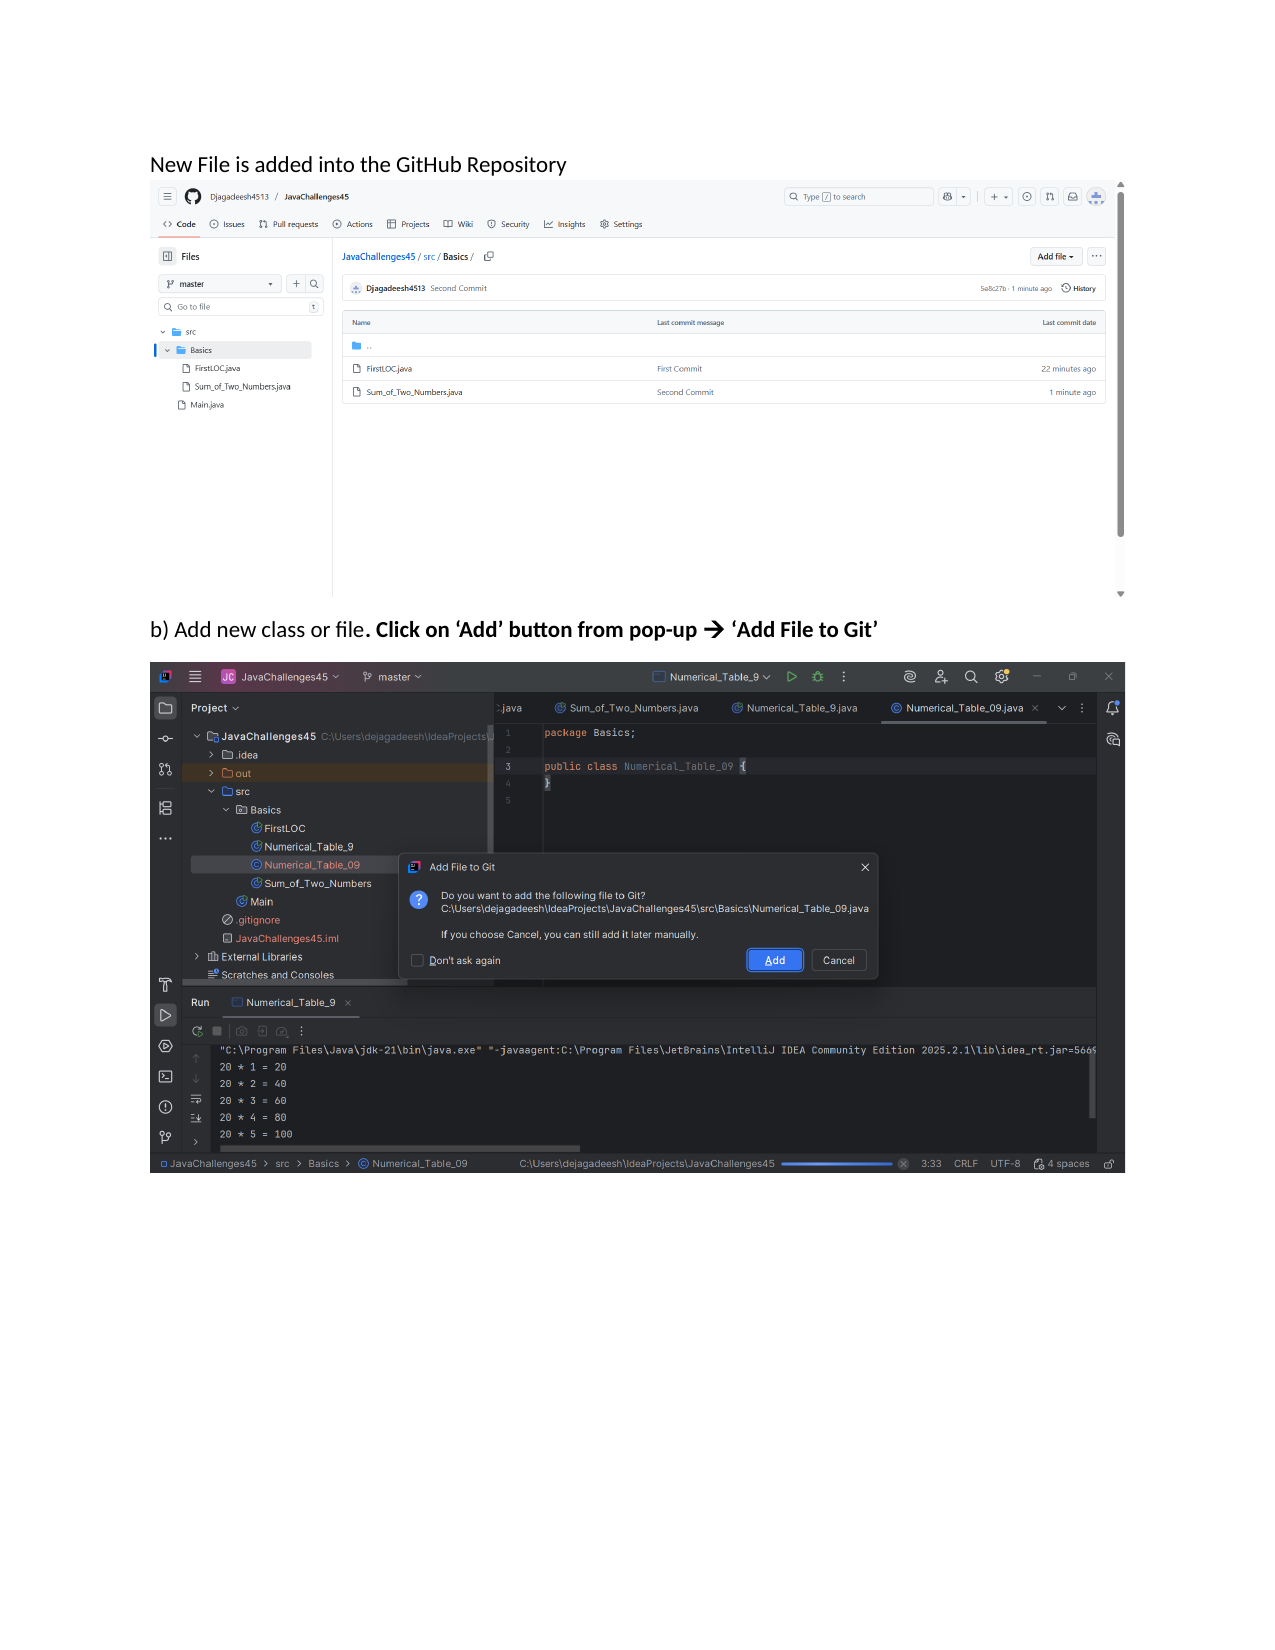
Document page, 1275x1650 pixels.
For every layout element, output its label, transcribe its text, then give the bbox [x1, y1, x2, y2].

text b) Add new class or file. Click on ‘Add’ button from pop-up ‘Add File to Git’ [150, 615, 1125, 643]
text New File is added into the GitHub Repository [150, 150, 1125, 180]
